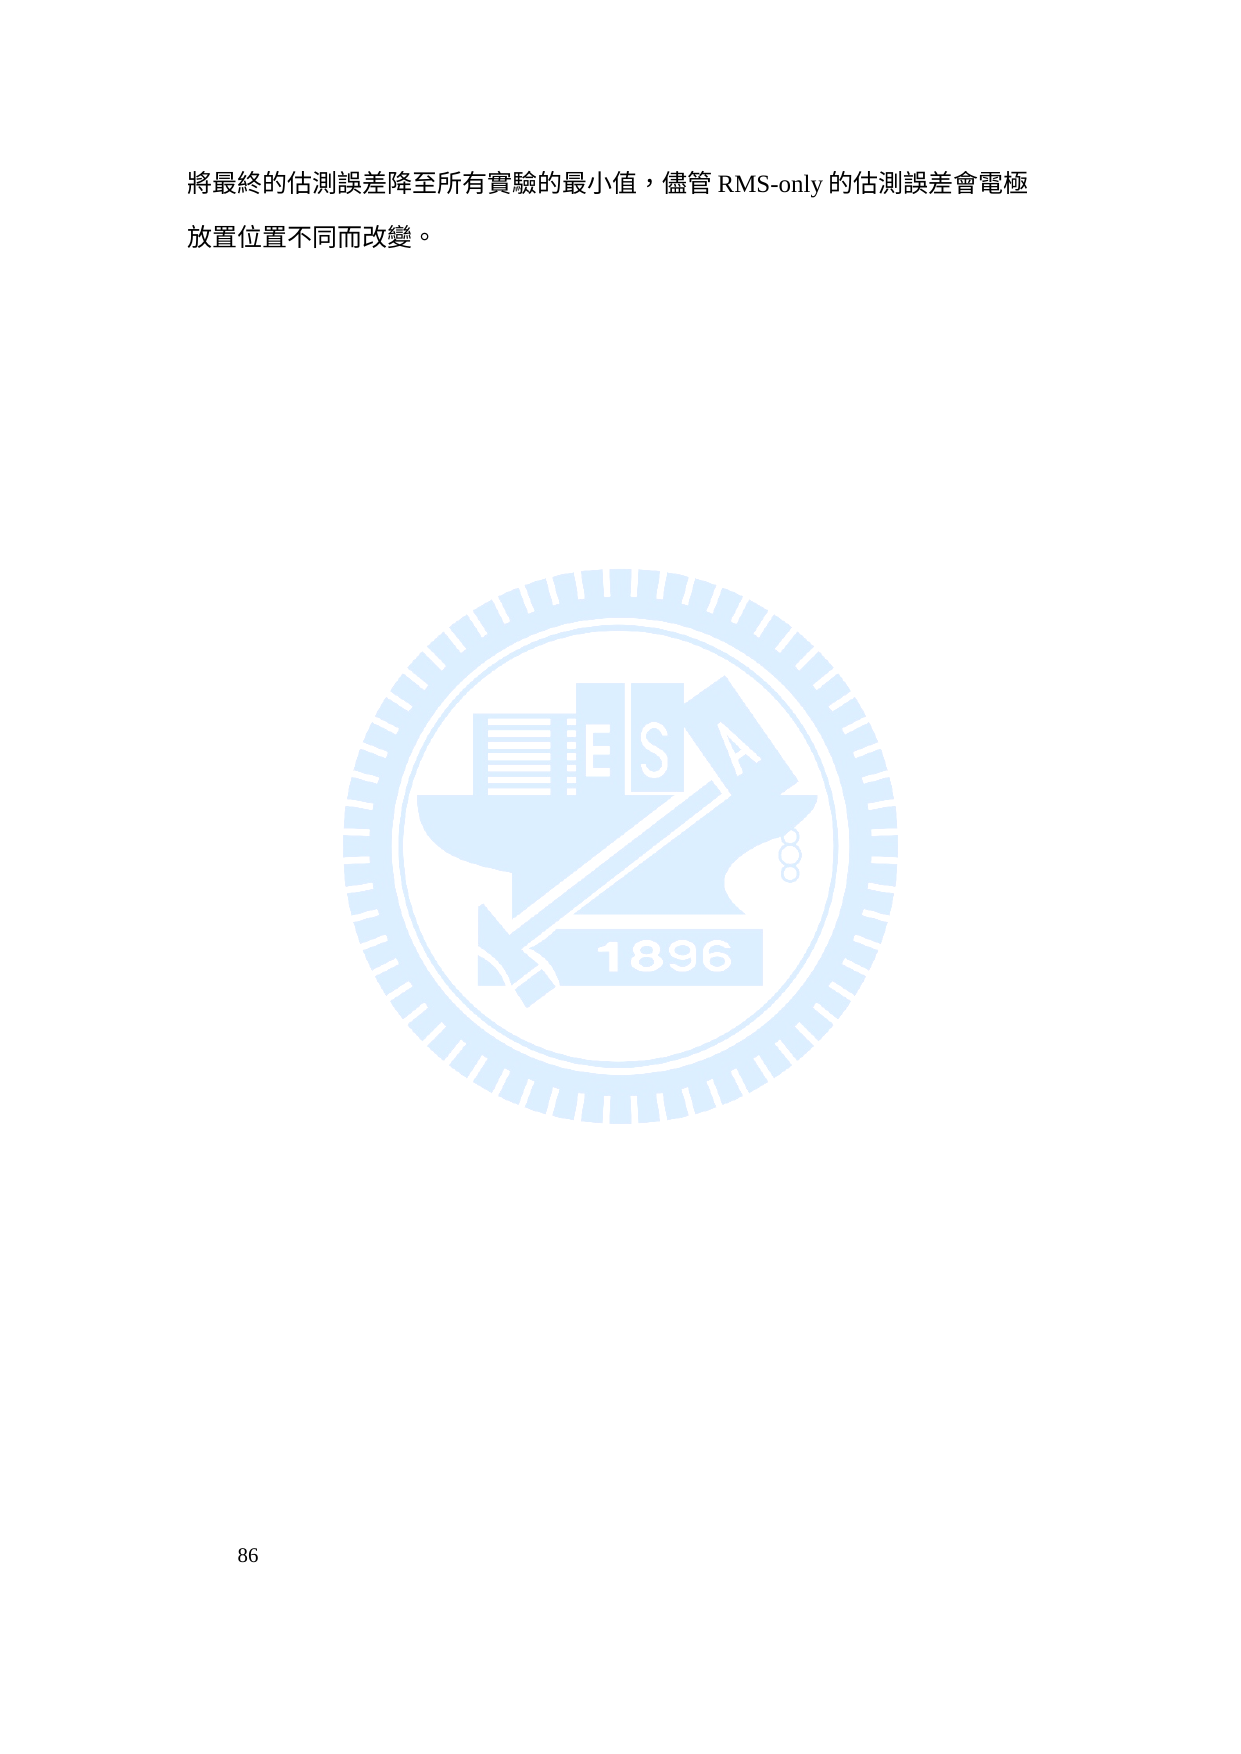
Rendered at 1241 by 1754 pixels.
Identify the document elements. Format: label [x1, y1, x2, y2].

text [187, 163, 1053, 254]
